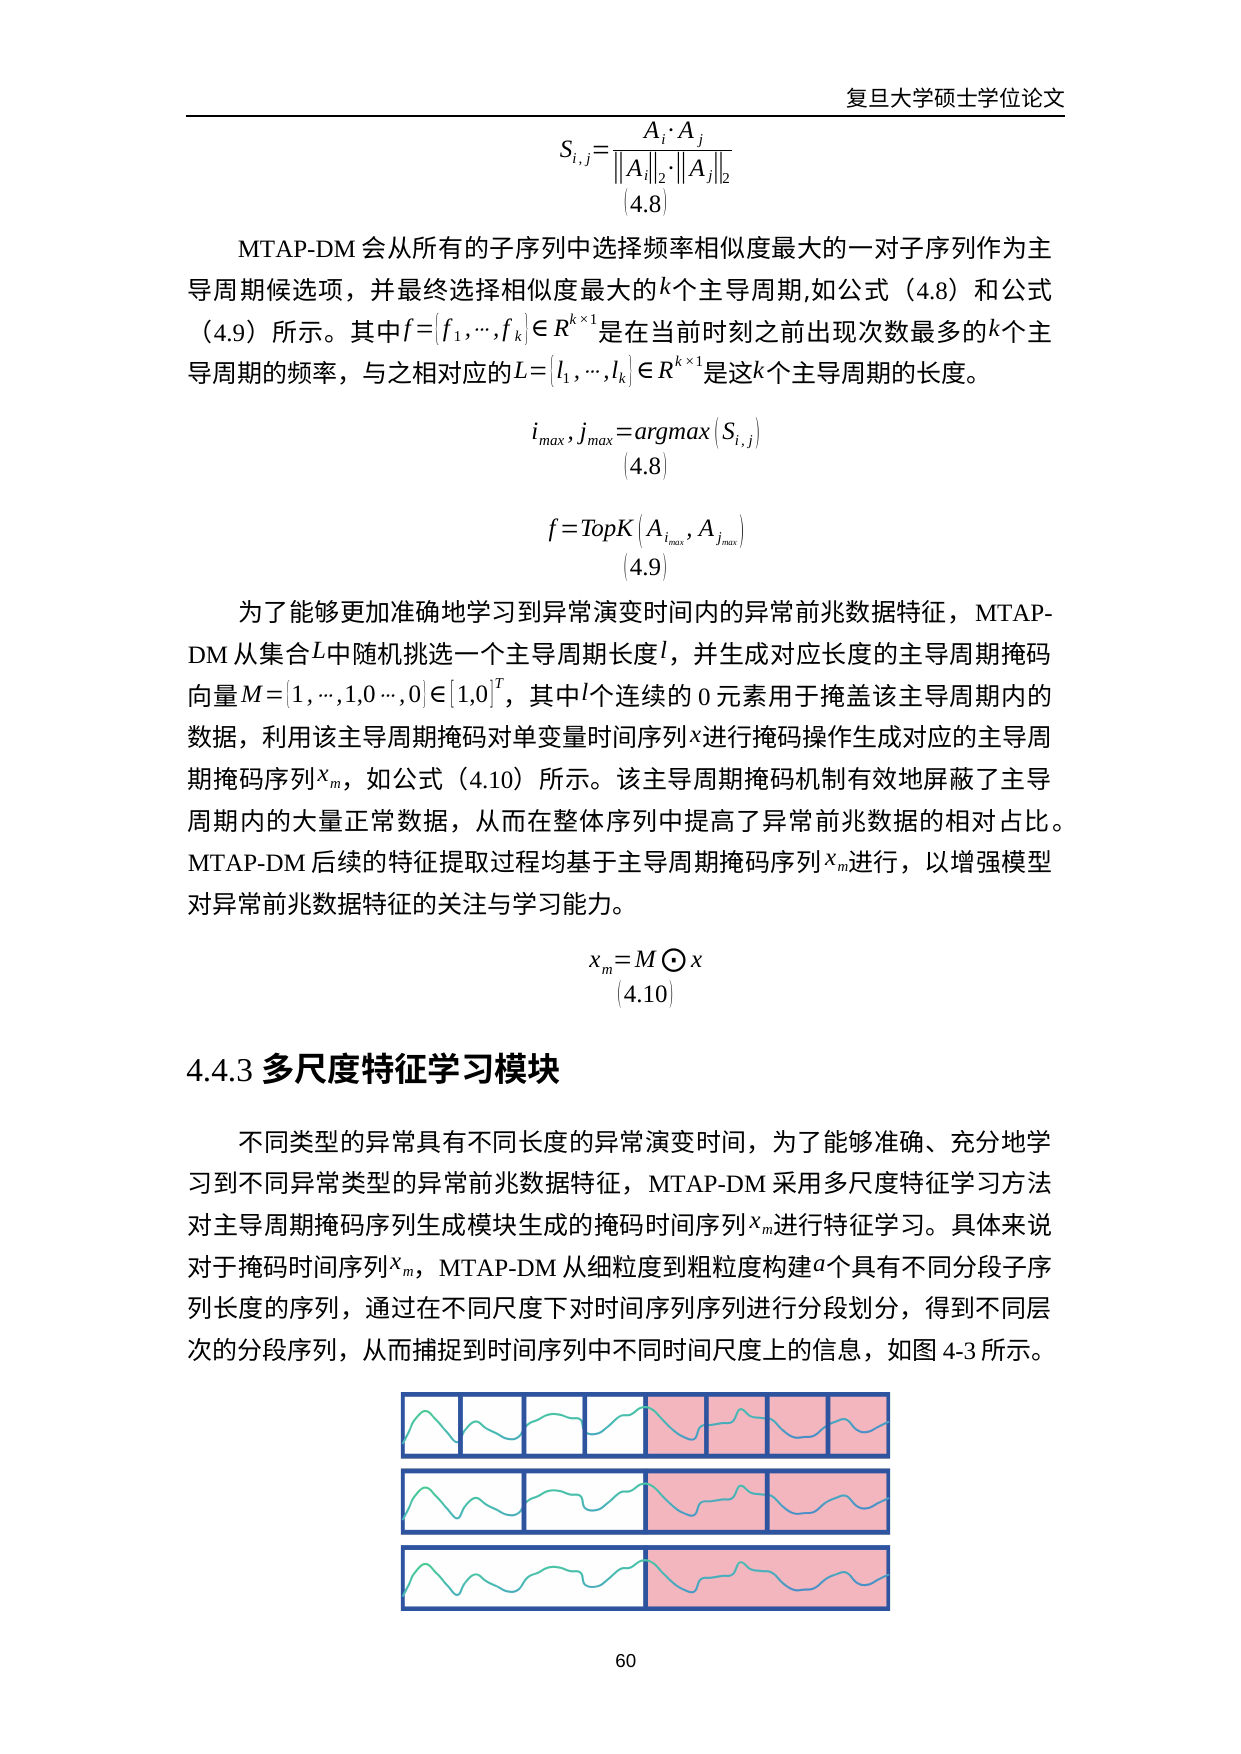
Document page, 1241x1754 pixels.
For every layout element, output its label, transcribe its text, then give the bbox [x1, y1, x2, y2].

text 不同类型的异常具有不同长度的异常演变时间，为了能够准确、充分地学习到不同异常类型的异常前兆数据特征，MTAP-DM采用多尺度特征学习方法对主导周期掩码序列生成模块生成的掩码时间序列进行特征学习。具体来说对于掩码时间序列，MTAP-DM从细粒度到粗粒度构建个具有不同分段子序列长度的序列，通过在不同尺度下对时间序列序列进行分段划分，得到不同层次的分段序列，从而捕捉到时间序列中不同时间尺度上的信息，如图4-3所示。 [188, 1118, 1053, 1368]
picture [400, 1392, 891, 1611]
subtitle 多尺度特征学习模块 [186, 1043, 1065, 1091]
text MTAP-DM会从所有的子序列中选择频率相似度最大的一对子序列作为主导周期候选项，并最终选择相似度最大的个主导周期,如公式（4.8）和公式（4.9）所示。其中是在当前时刻之前出现次数最多的个主导周期的频率，与之相对应的是这个主导周期的长度。 [188, 224, 1053, 391]
text 为了能够更加准确地学习到异常演变时间内的异常前兆数据特征，MTAP-DM从集合中随机挑选一个主导周期长度，并生成对应长度的主导周期掩码向量，其中个连续的0元素用于掩盖该主导周期内的数据，利用该主导周期掩码对单变量时间序列进行掩码操作生成对应的主导周期掩码序列，如公式（4.10）所示。该主导周期掩码机制有效地屏蔽了主导周期内的大量正常数据，从而在整体序列中提高了异常前兆数据的相对占比。MTAP-DM后续的特征提取过程均基于主导周期掩码序列进行，以增强模型对异常前兆数据特征的关注与学习能力。 [188, 588, 1053, 922]
